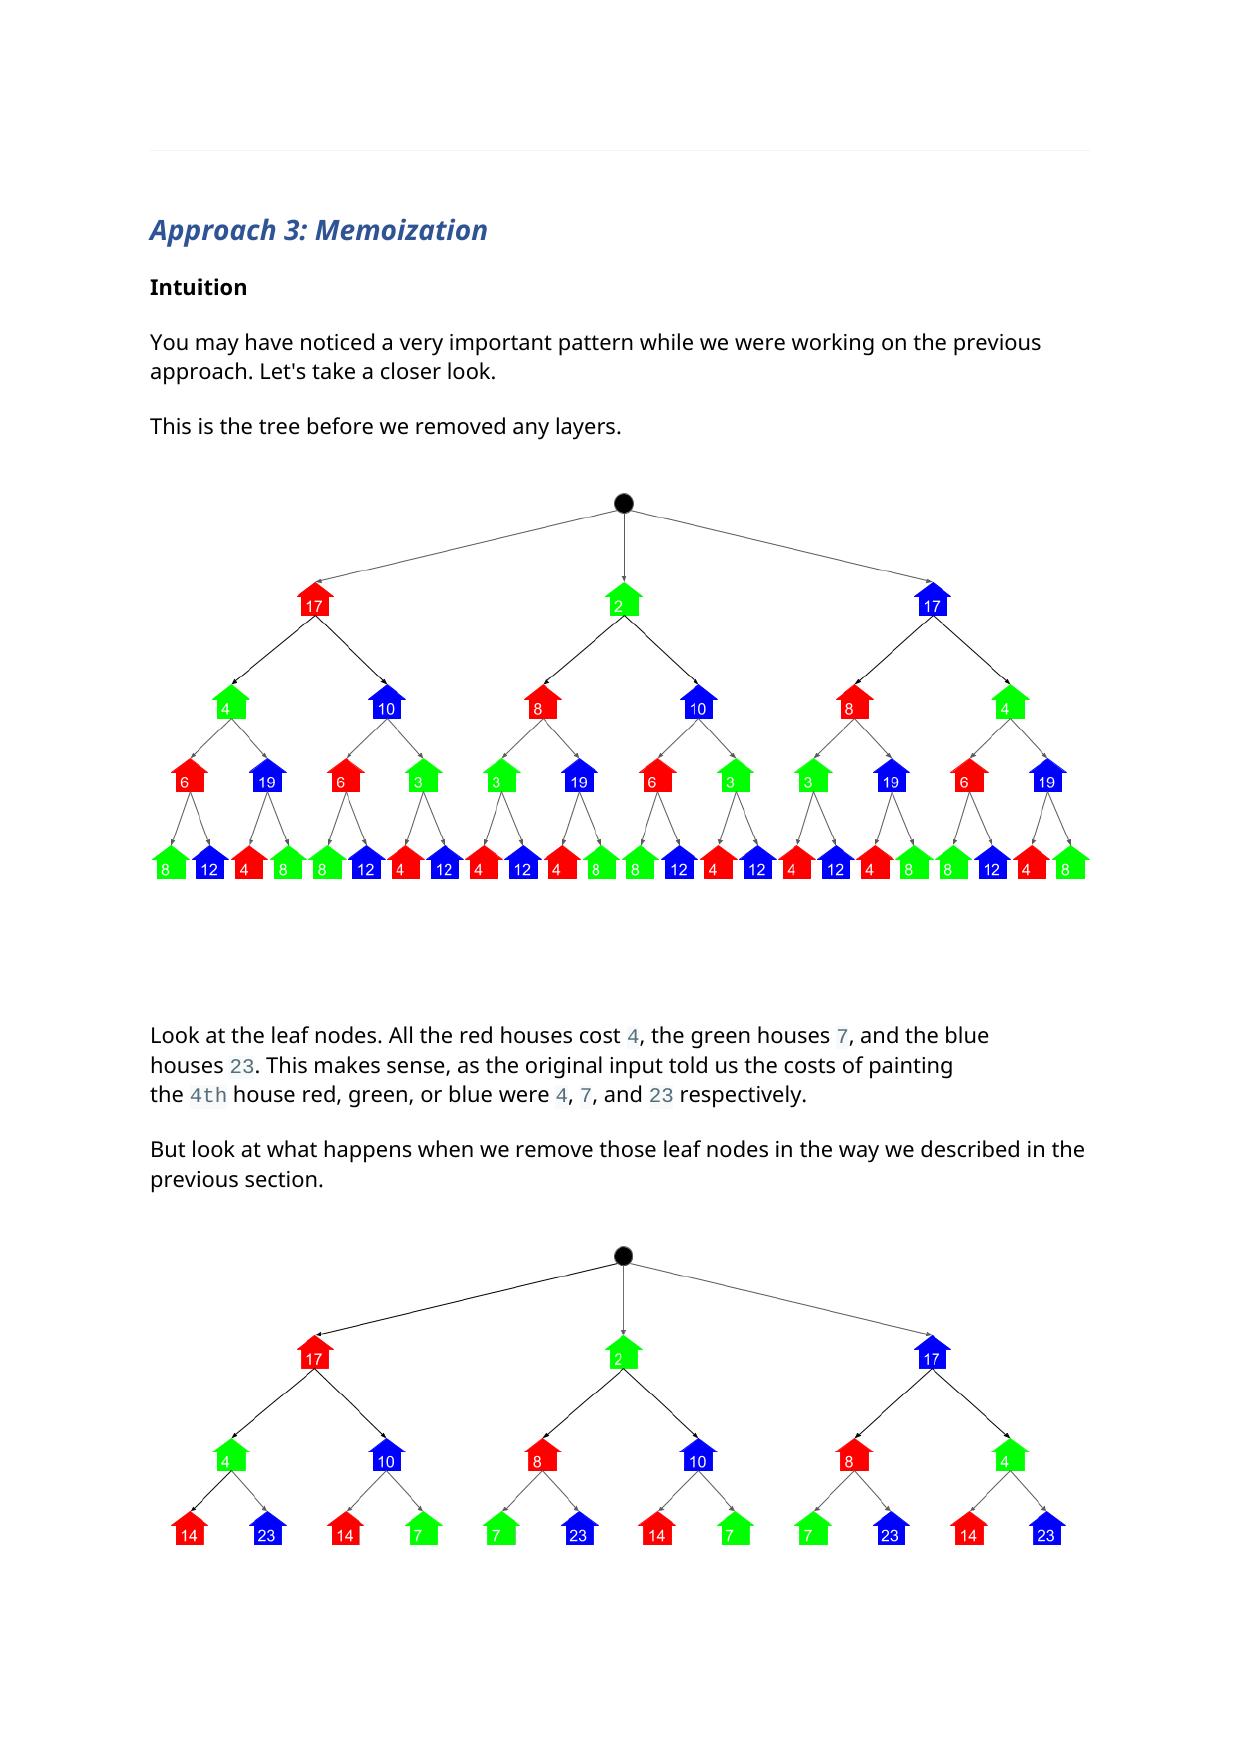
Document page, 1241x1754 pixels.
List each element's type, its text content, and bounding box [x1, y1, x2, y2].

picture [150, 1218, 1091, 1569]
picture [150, 466, 1091, 995]
text Look at the leaf nodes. All the red houses cost 4, the green houses 7, and the blue houses 23. This makes sense, as the original input told us the costs of painting the 4th house red, green, or blue were 4, 7, and 23 respectively. [150, 1020, 1090, 1109]
text You may have noticed a very important pattern while we were working on the previous approach. Let's take a closer look. [150, 327, 1090, 386]
text But look at what happens when we remove those leaf nodes in the way we described in the previous section. [150, 1134, 1090, 1194]
text Intuition [150, 272, 1090, 302]
subtitle Approach 3: Memoization [150, 210, 1090, 248]
text This is the tree before we removed any layers. [150, 411, 1090, 441]
